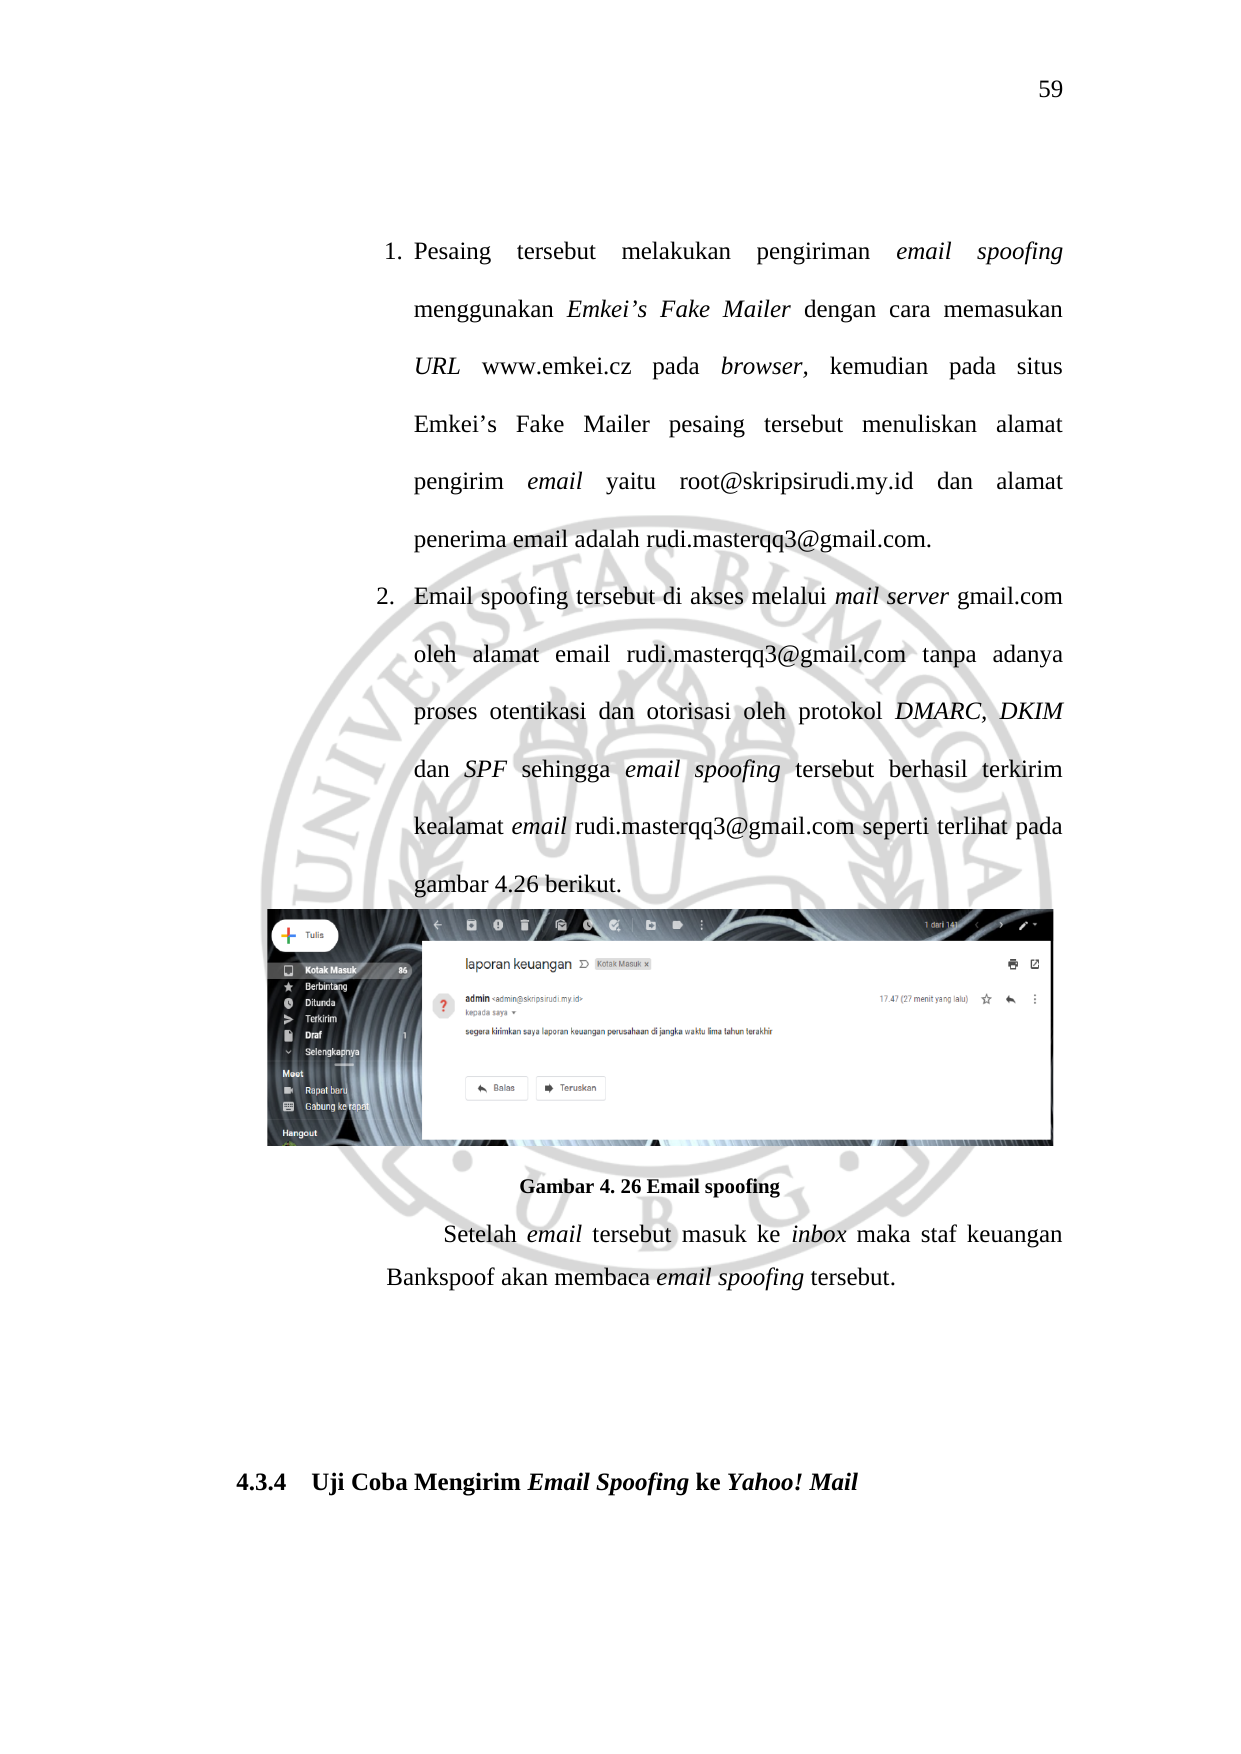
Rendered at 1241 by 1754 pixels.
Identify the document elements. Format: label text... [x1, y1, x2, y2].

picture [267, 909, 1054, 1146]
list Email spoofing tersebut di akses melalui mail server gmail.com oleh alamat email rudi.masterqq3@gmail.com tanpa adanya proses otentikasi dan otorisasi oleh protokol DMARC, DKIM dan SPF sehingga email spoofing tersebut berhasil terkirim kealamat email rudi.masterqq3@gmail.com seperti terlihat pada gambar 4.26 berikut. [376, 581, 1063, 897]
text Setelah email tersebut masuk ke inbox maka staf keuangan Bankspoof akan membaca email spoofing tersebut. [386, 1219, 1063, 1291]
subtitle Uji Coba Mengirim Email Spoofing ke Yahoo! Mail [236, 1467, 1063, 1496]
list Pesaing tersebut melakukan pengiriman email spoofing menggunakan Emkei’s Fake Mailer dengan cara memasukan URL www.emkei.cz pada browser, kemudian pada situs Emkei’s Fake Mailer pesaing tersebut menuliskan alamat pengirim email yaitu root@skripsirudi.my.id dan alamat penerima email adalah rudi.masterqq3@gmail.com. [384, 236, 1063, 552]
